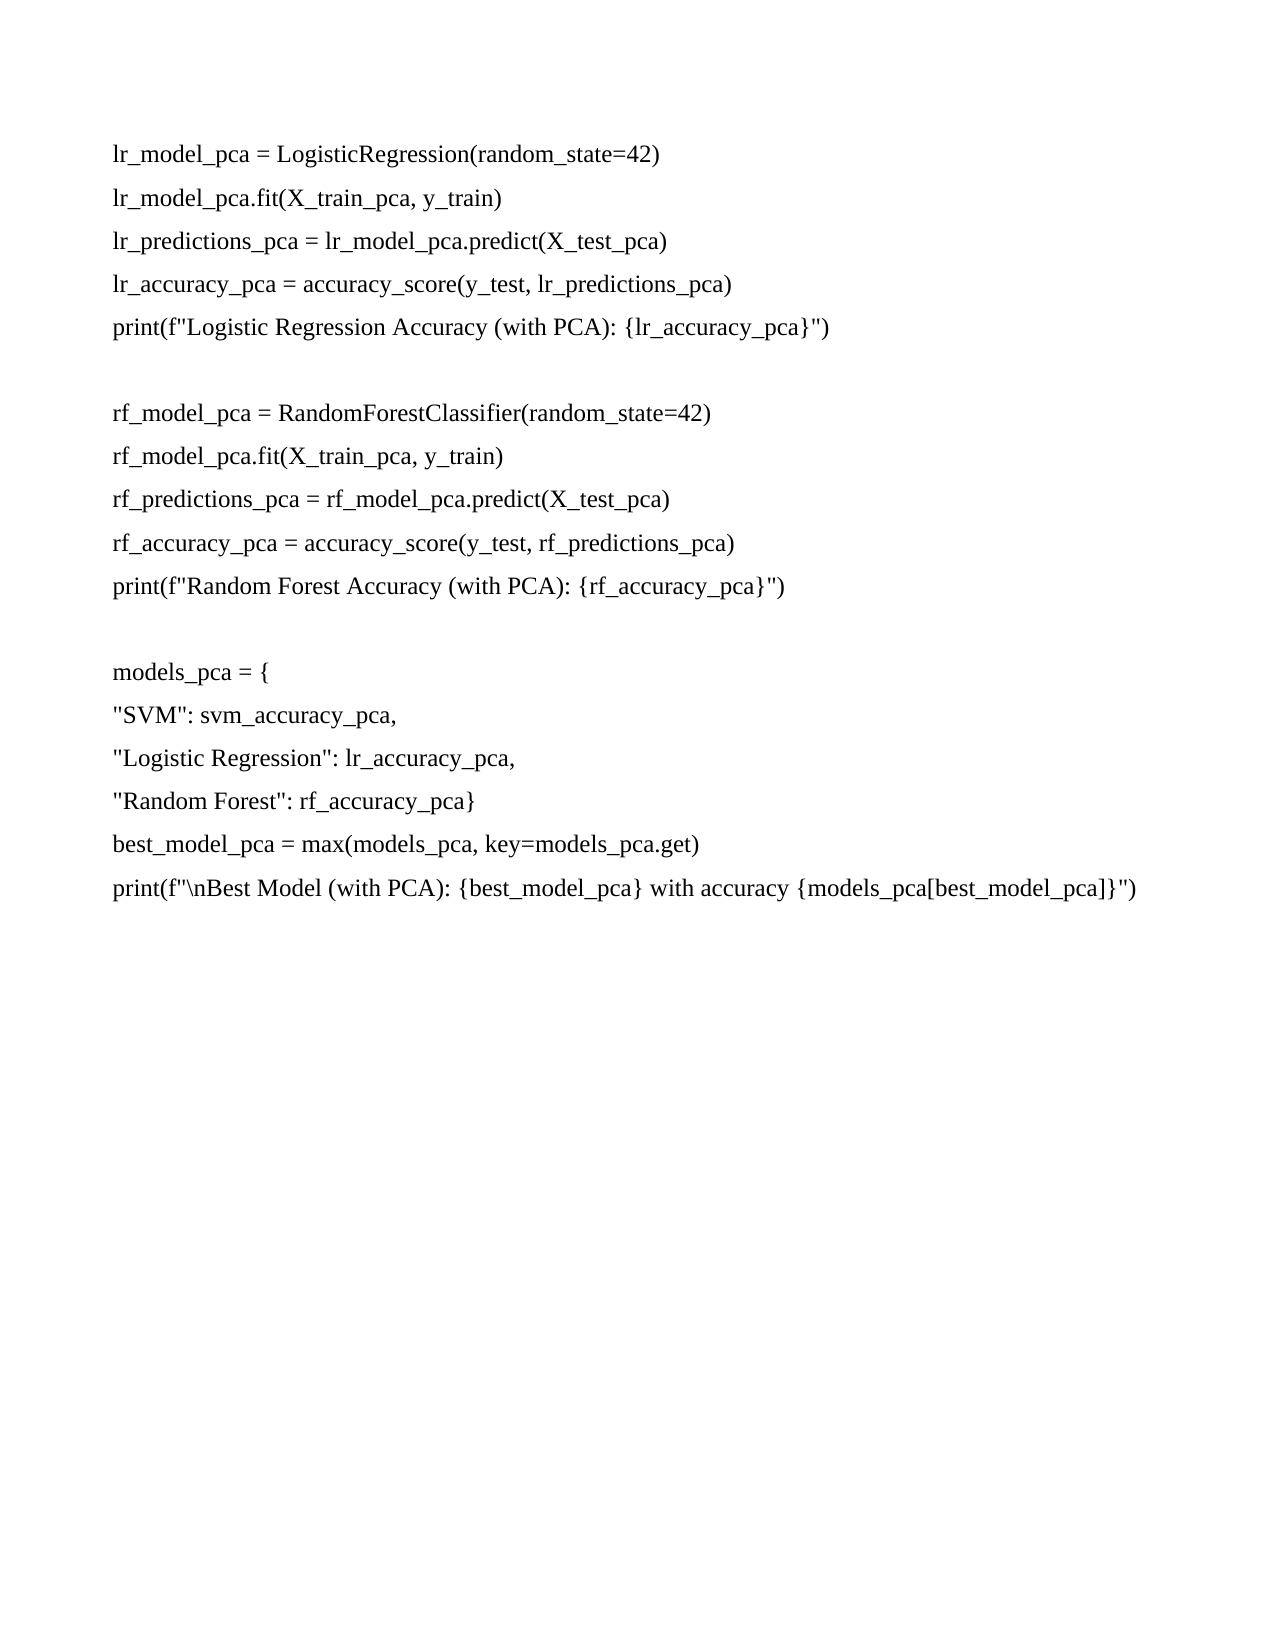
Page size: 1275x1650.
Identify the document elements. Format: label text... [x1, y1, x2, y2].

text print(f"Logistic Regression Accuracy (with PCA): {lr_accuracy_pca}") [112, 312, 1162, 341]
text rf_accuracy_pca = accuracy_score(y_test, rf_predictions_pca) [112, 528, 1162, 556]
text "Logistic Regression": lr_accuracy_pca, [112, 743, 1162, 772]
text lr_model_pca.fit(X_train_pca, y_train) [112, 183, 1162, 211]
text "SVM": svm_accuracy_pca, [112, 700, 1162, 729]
text rf_predictions_pca = rf_model_pca.predict(X_test_pca) [112, 484, 1162, 513]
text rf_model_pca.fit(X_train_pca, y_train) [112, 441, 1162, 470]
text lr_accuracy_pca = accuracy_score(y_test, lr_predictions_pca) [112, 269, 1162, 298]
text best_model_pca = max(models_pca, key=models_pca.get) [112, 829, 1162, 858]
text print(f"Random Forest Accuracy (with PCA): {rf_accuracy_pca}") [112, 571, 1162, 599]
text lr_predictions_pca = lr_model_pca.predict(X_test_pca) [112, 226, 1162, 254]
text "Random Forest": rf_accuracy_pca} [112, 786, 1162, 815]
text rf_model_pca = RandomForestClassifier(random_state=42) [112, 398, 1162, 427]
text models_pca = { [112, 657, 1162, 686]
text lr_model_pca = LogisticRegression(random_state=42) [112, 139, 1162, 168]
text print(f"\nBest Model (with PCA): {best_model_pca} with accuracy {models_pca[best_model_pca]}") [112, 873, 1162, 901]
